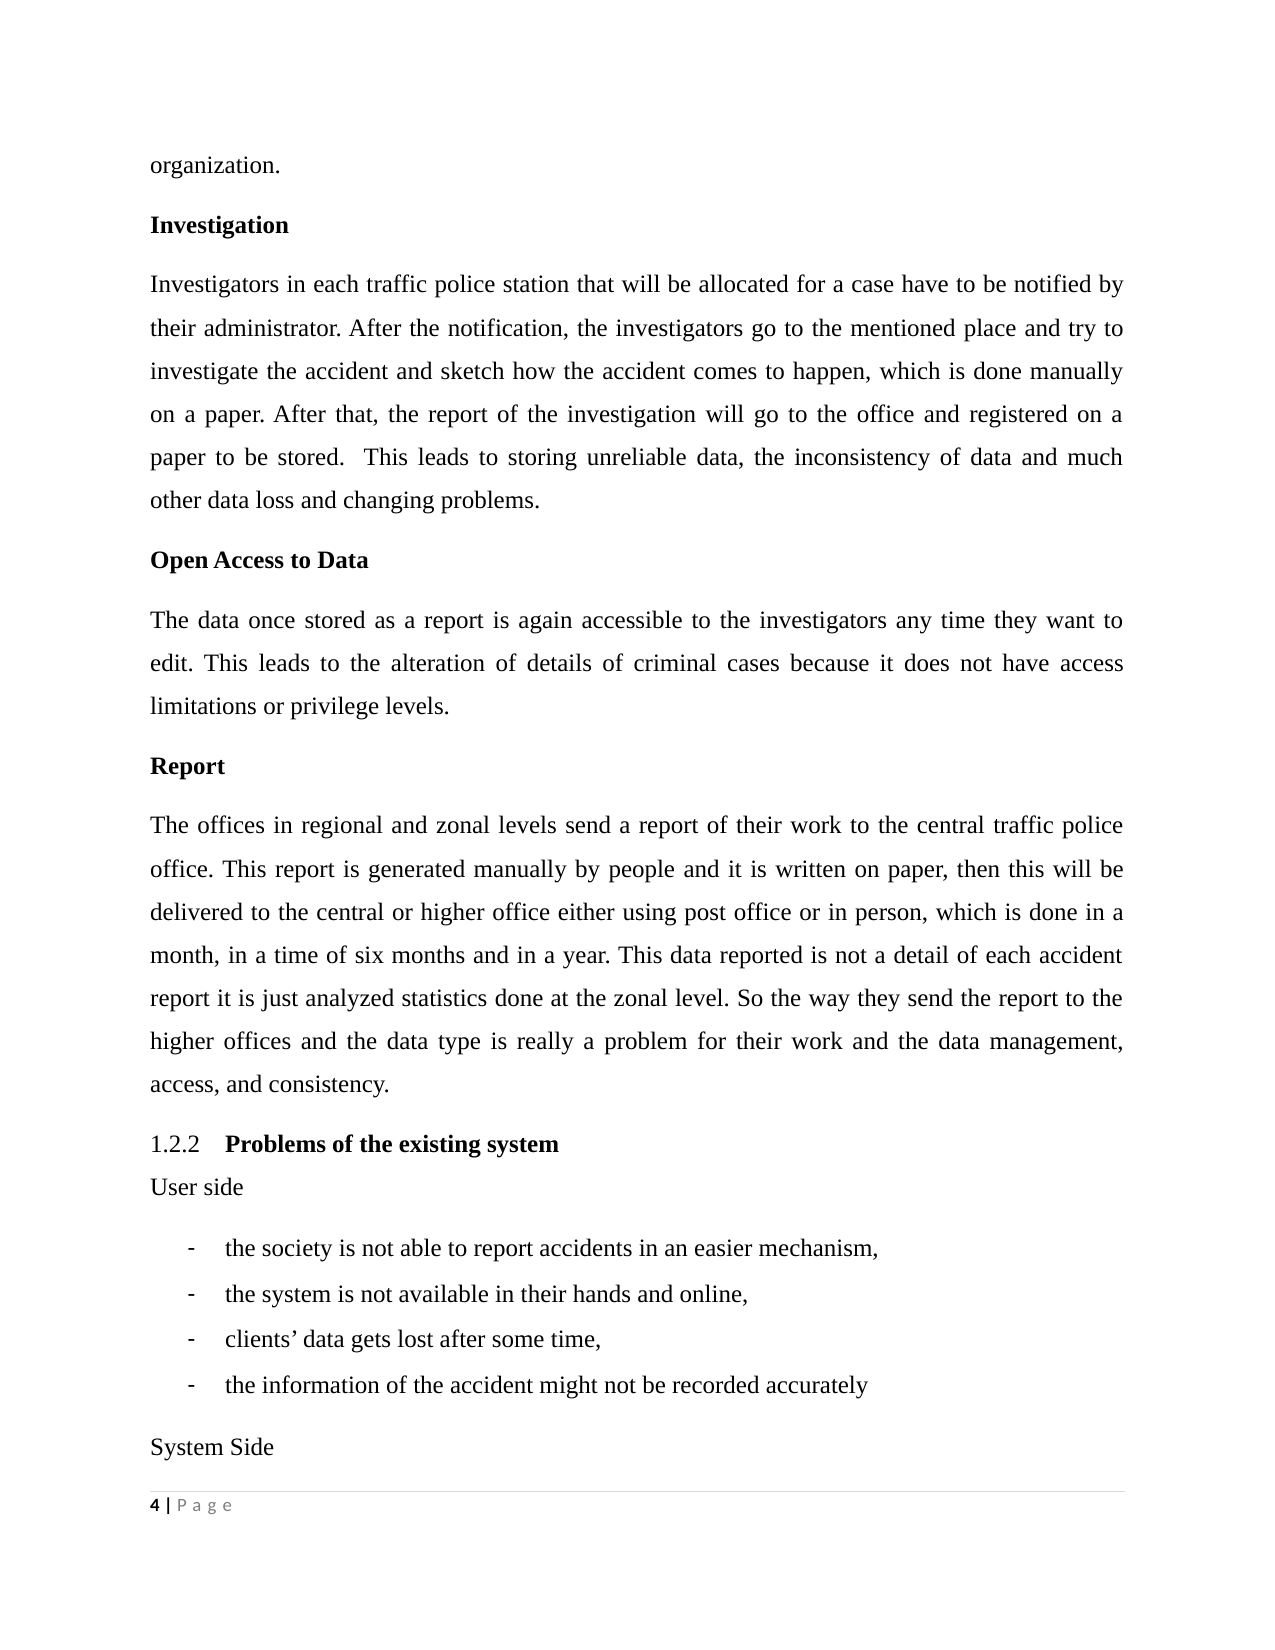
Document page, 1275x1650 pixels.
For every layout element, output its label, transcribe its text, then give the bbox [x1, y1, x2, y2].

list the information of the accident might not be recorded accurately [187, 1369, 1125, 1400]
text Report [150, 751, 1125, 779]
list the system is not available in their hands and online, [187, 1278, 1125, 1308]
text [150, 150, 1125, 179]
text Investigators in each traffic police station that will be allocated for a case have to be notified by their administrator. After the notification, the investigators go to the mentioned place and try to investigate the accident and sketch how the accident comes to happen, which is done manually on a paper. After that, the report of the investigation will go to the office and registered on a paper to be stored. This leads to storing unreliable data, the inconsistency of data and much other data loss and changing problems. [150, 269, 1125, 514]
list clients’ data gets lost after some time, [187, 1323, 1125, 1354]
list the society is not able to report accidents in an easier mechanism, [187, 1232, 1125, 1263]
subtitle Problems of the existing system [150, 1129, 1125, 1158]
text The offices in regional and zonal levels send a report of their work to the central traffic police office. This report is generated manually by people and it is written on paper, then this will be delivered to the central or higher office either using post office or in person, which is done in a month, in a time of six months and in a year. This data reported is not a detail of each accident report it is just analyzed statistics done at the zonal level. So the way they send the report to the higher offices and the data type is really a problem for their work and the data management, access, and consistency. [150, 811, 1125, 1098]
text System Side [150, 1432, 1125, 1460]
text Investigation [150, 210, 1125, 238]
text Open Access to Data [150, 545, 1125, 574]
text User side [150, 1172, 1125, 1201]
text The data once stored as a report is again accessible to the investigators any time they want to edit. This leads to the alteration of details of criminal cases because it does not have access limitations or privilege levels. [150, 605, 1125, 720]
